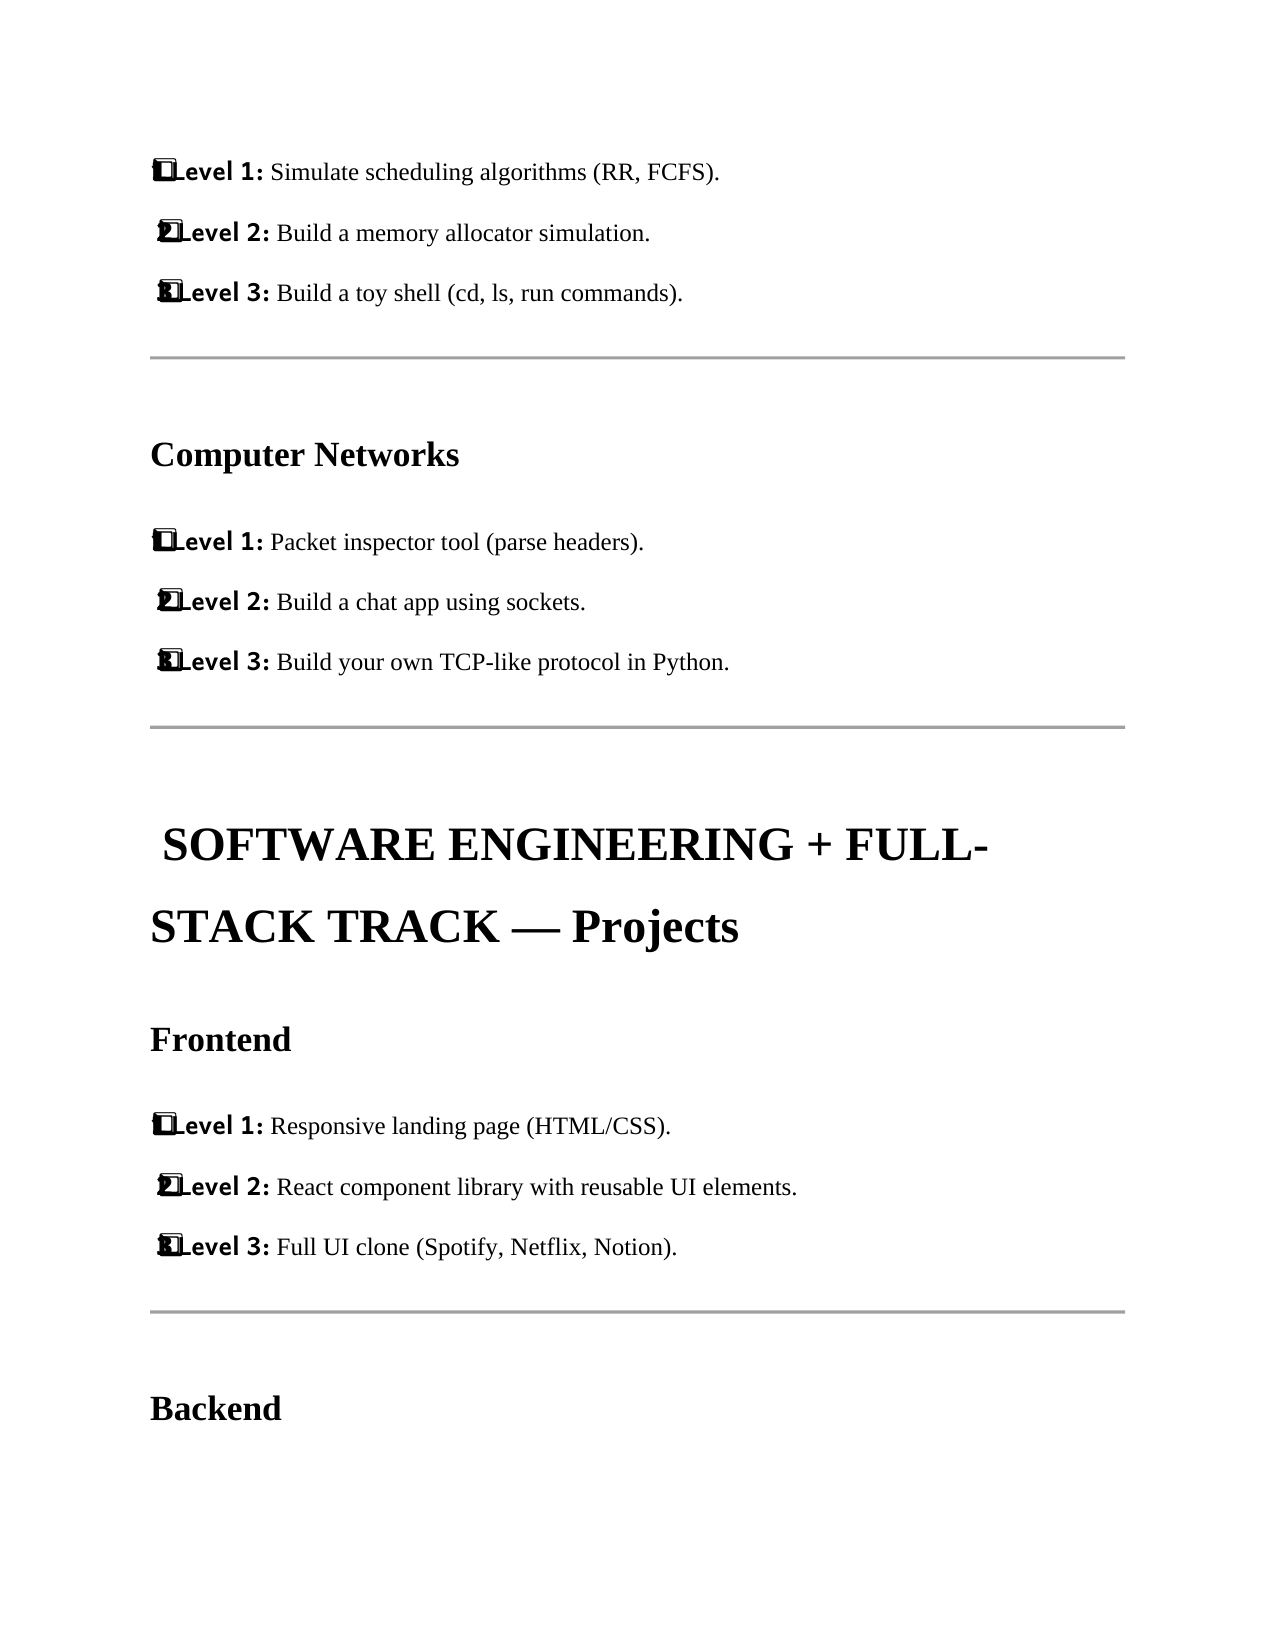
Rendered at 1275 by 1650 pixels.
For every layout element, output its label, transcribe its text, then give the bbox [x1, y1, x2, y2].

subtitle 🧑‍💻 SOFTWARE ENGINEERING + FULL-STACK TRACK — Projects [150, 815, 1125, 953]
text 1️⃣ Level 1: Packet inspector tool (parse headers). 2️⃣ Level 2: Build a chat app using sockets. 3️⃣ Level 3: Build your own TCP-like protocol in Python. [150, 519, 1125, 681]
subtitle Computer Networks [150, 433, 1125, 474]
subtitle Backend [150, 1387, 1125, 1428]
text 1️⃣ Level 1: Responsive landing page (HTML/CSS). 2️⃣ Level 2: React component library with reusable UI elements. 3️⃣ Level 3: Full UI clone (Spotify, Netflix, Notion). [150, 1104, 1125, 1265]
subtitle Frontend [150, 1018, 1125, 1059]
text 1️⃣ Level 1: Simulate scheduling algorithms (RR, FCFS). 2️⃣ Level 2: Build a memory allocator simulation. 3️⃣ Level 3: Build a toy shell (cd, ls, run commands). [150, 150, 1125, 311]
